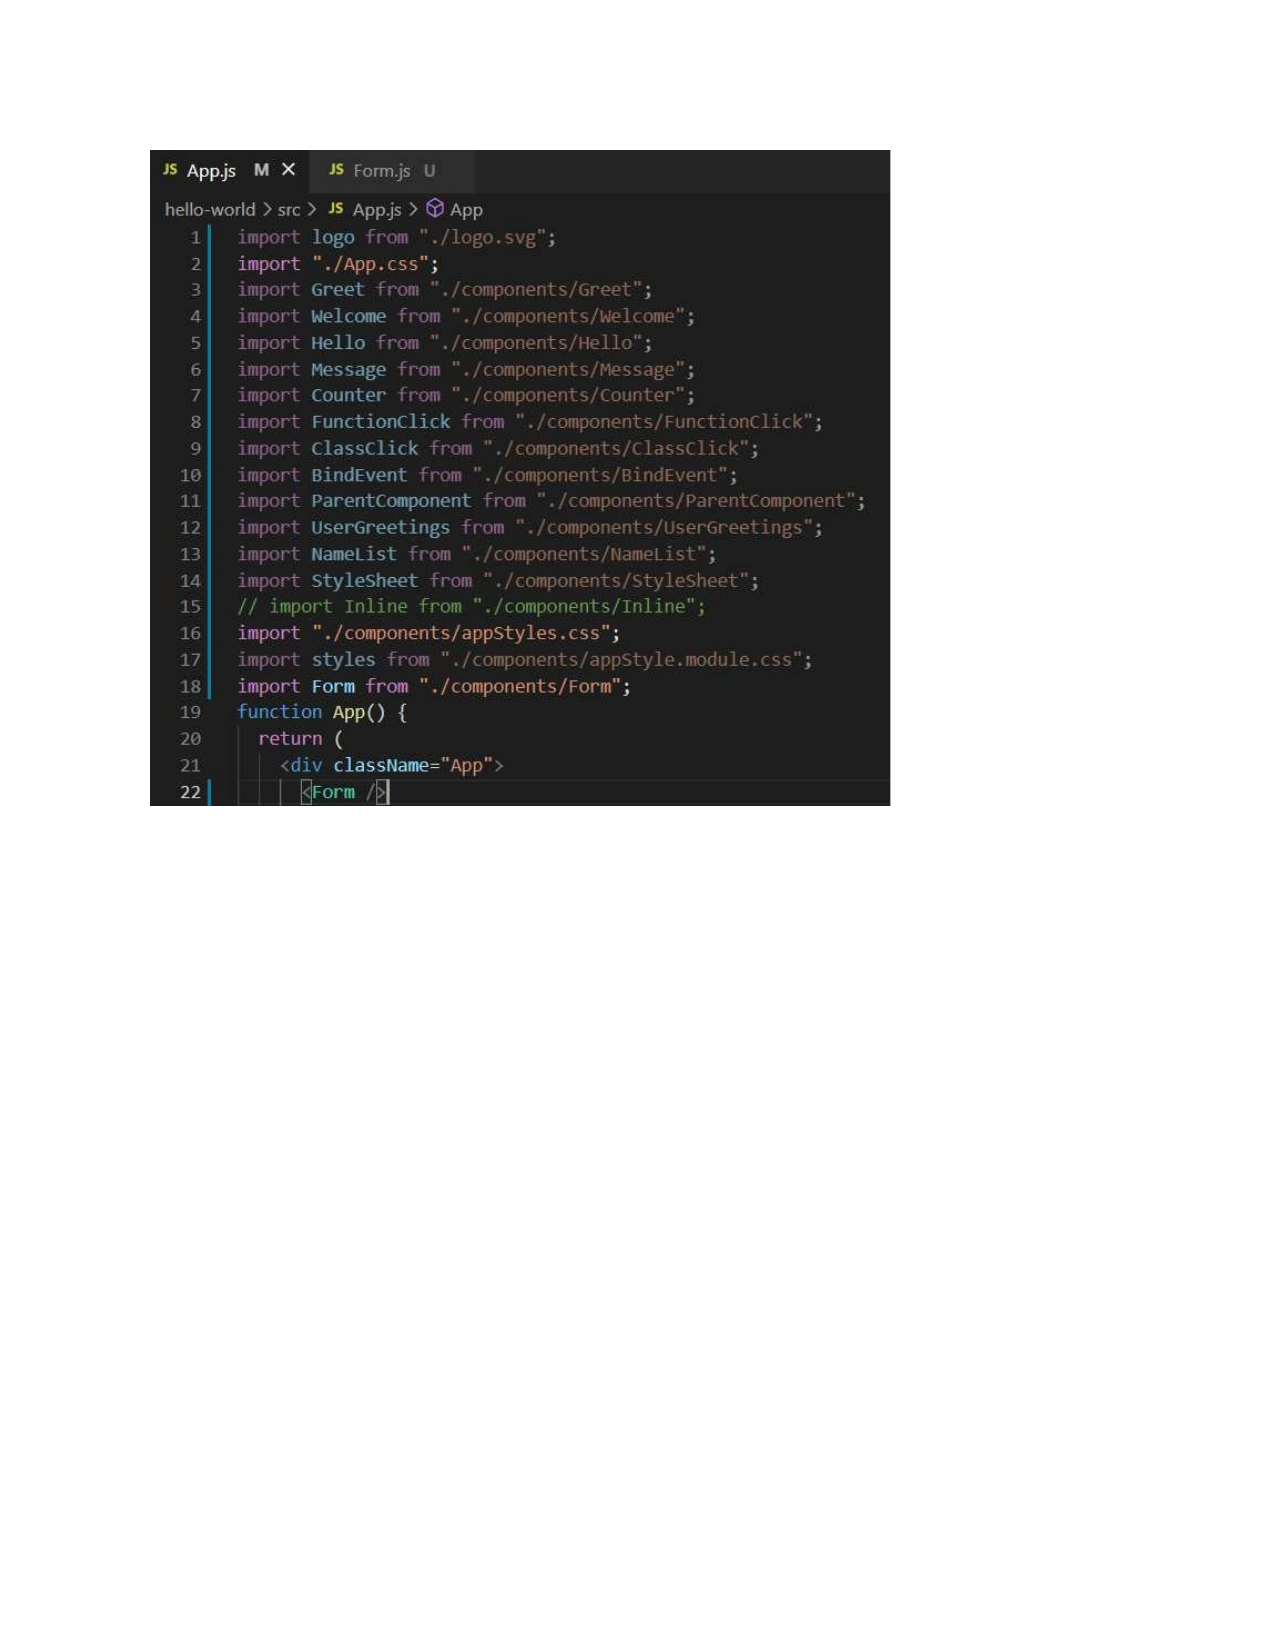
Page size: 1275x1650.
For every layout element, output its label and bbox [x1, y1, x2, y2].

picture [150, 150, 891, 806]
